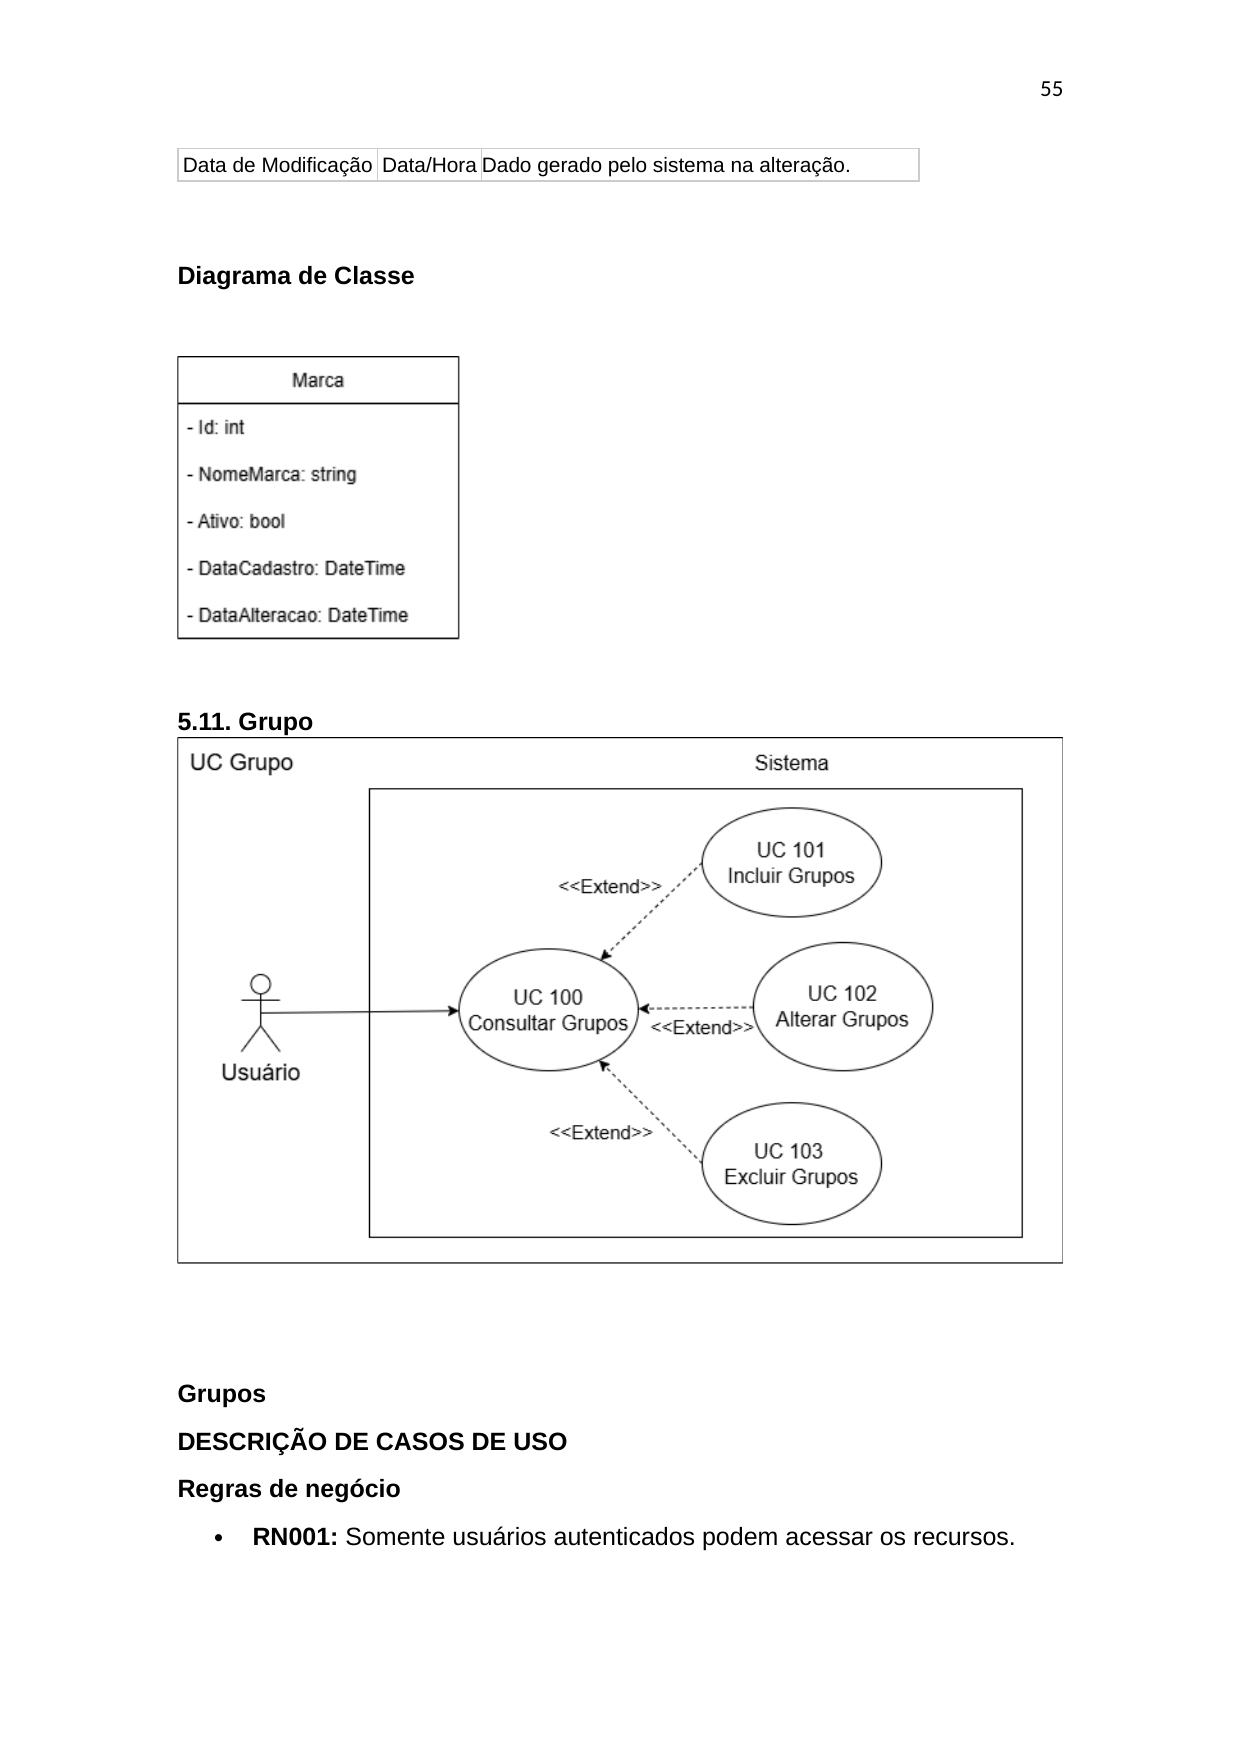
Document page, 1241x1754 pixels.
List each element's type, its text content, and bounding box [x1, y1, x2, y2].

list RN001: Somente usuários autenticados podem acessar os recursos. [215, 1522, 1063, 1551]
text DESCRIÇÃO DE CASOS DE USO [177, 1426, 1063, 1455]
subtitle 5.11. Grupo [177, 707, 1063, 735]
table_cell Data de Modificação [179, 149, 377, 180]
table_cell Dado gerado pelo sistema na alteração. [482, 149, 918, 180]
table_cell Data/Hora [378, 149, 481, 180]
text Diagrama de Classe [177, 230, 1063, 289]
picture [177, 737, 1063, 1265]
text Regras de negócio [177, 1474, 1063, 1503]
text Grupos [177, 1379, 1063, 1407]
picture [177, 356, 460, 641]
